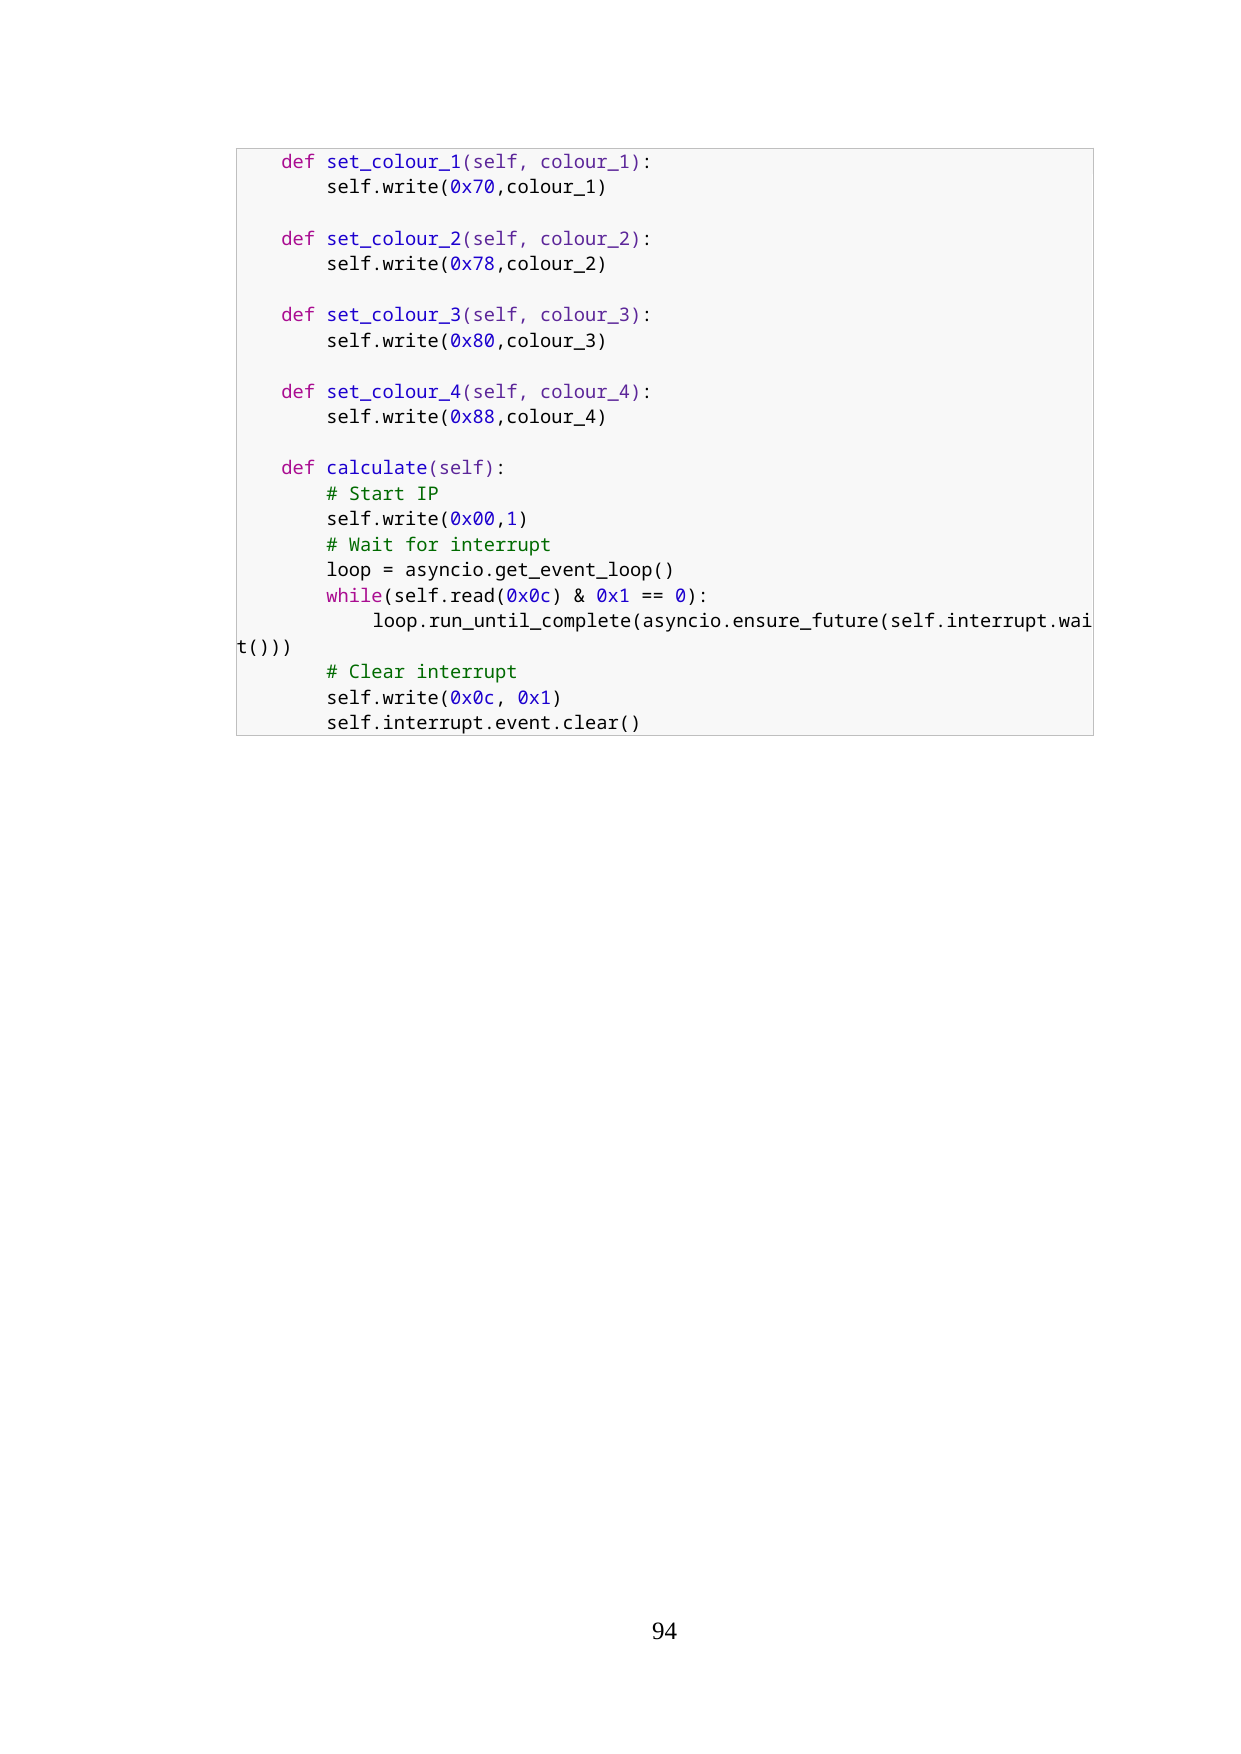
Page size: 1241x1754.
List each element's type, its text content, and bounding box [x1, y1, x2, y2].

text self.write(0x88,colour_4) [237, 403, 1092, 429]
text loop.run_until_complete(asyncio.ensure_future(self.interrupt.wait())) [237, 608, 1092, 659]
text # Clear interrupt [237, 659, 1092, 684]
text # Wait for interrupt [237, 531, 1092, 557]
text self.interrupt.event.clear() [237, 709, 1093, 735]
text def set_colour_1(self, colour_1): [237, 149, 1093, 174]
text def set_colour_3(self, colour_3): [237, 301, 1092, 327]
text def set_colour_2(self, colour_2): [237, 225, 1092, 250]
text # Start IP [237, 480, 1092, 506]
text def set_colour_4(self, colour_4): [237, 378, 1092, 403]
text self.write(0x70,colour_1) [237, 174, 1092, 199]
text self.write(0x78,colour_2) [237, 250, 1092, 276]
text while(self.read(0x0c) & 0x1 == 0): [237, 582, 1092, 608]
text def calculate(self): [237, 454, 1092, 480]
text self.write(0x80,colour_3) [237, 327, 1092, 352]
text loop = asyncio.get_event_loop() [237, 557, 1092, 582]
text self.write(0x00,1) [237, 506, 1092, 531]
text self.write(0x0c, 0x1) [237, 684, 1092, 709]
